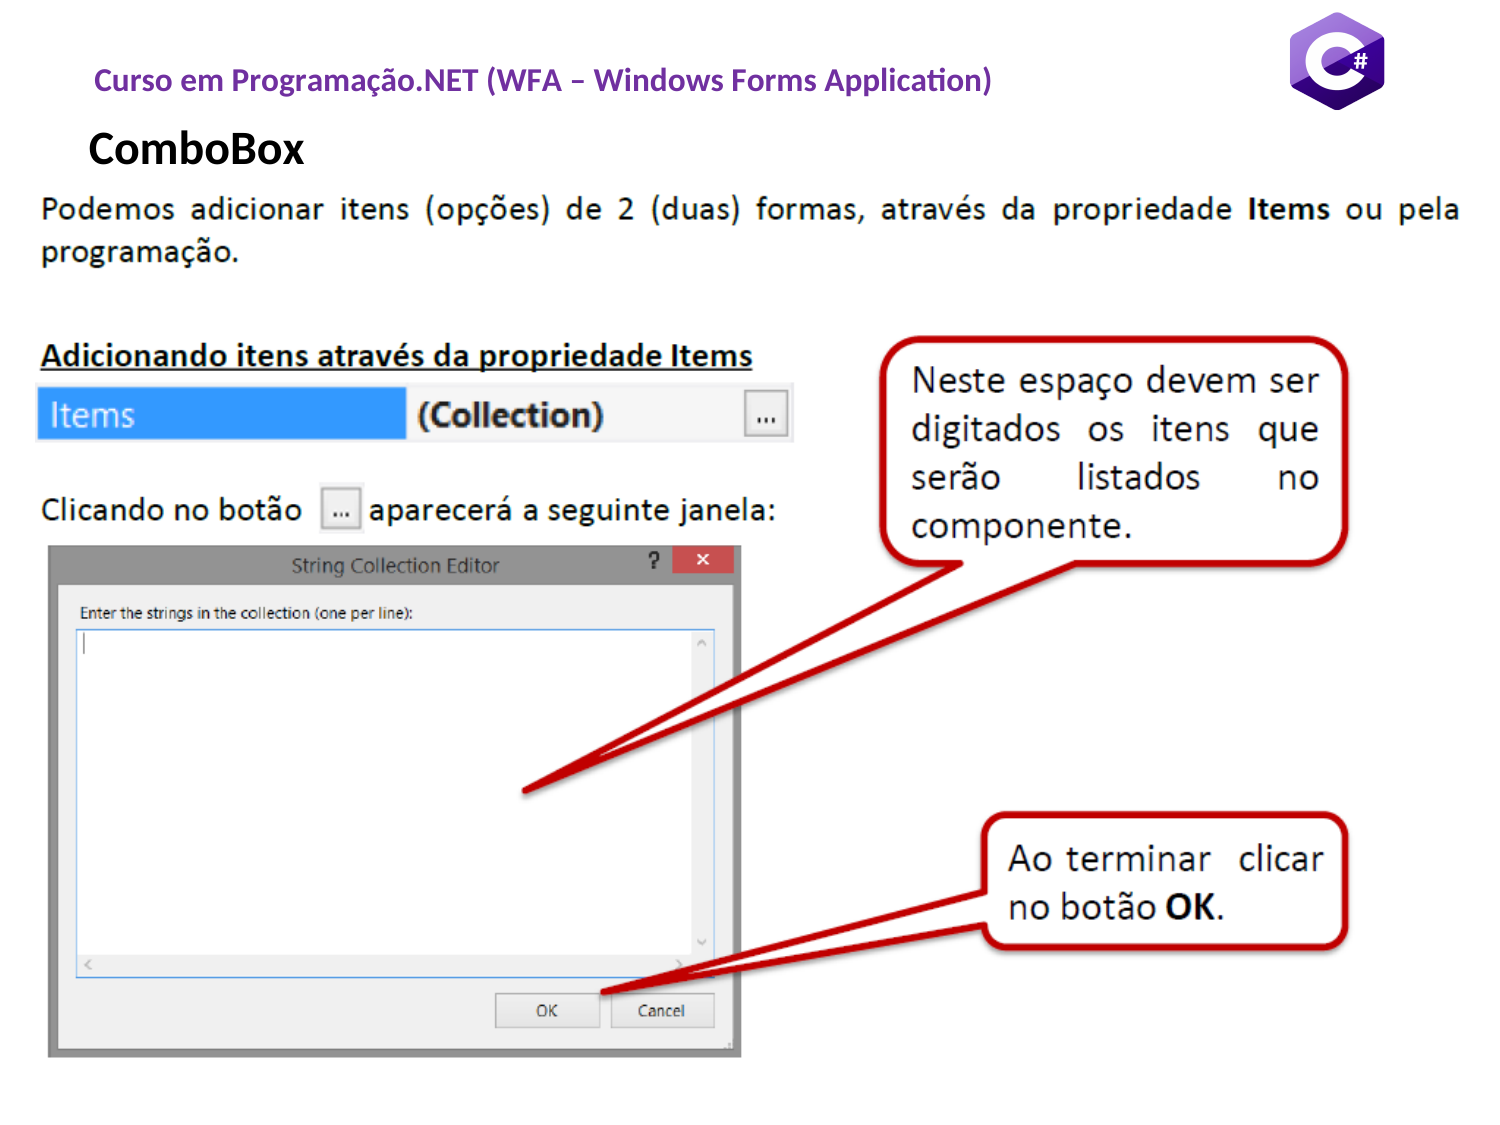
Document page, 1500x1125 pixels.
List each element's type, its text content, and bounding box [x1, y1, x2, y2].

picture [35, 186, 1467, 1068]
subtitle ComboBox [88, 118, 1467, 177]
picture [1284, 9, 1389, 113]
